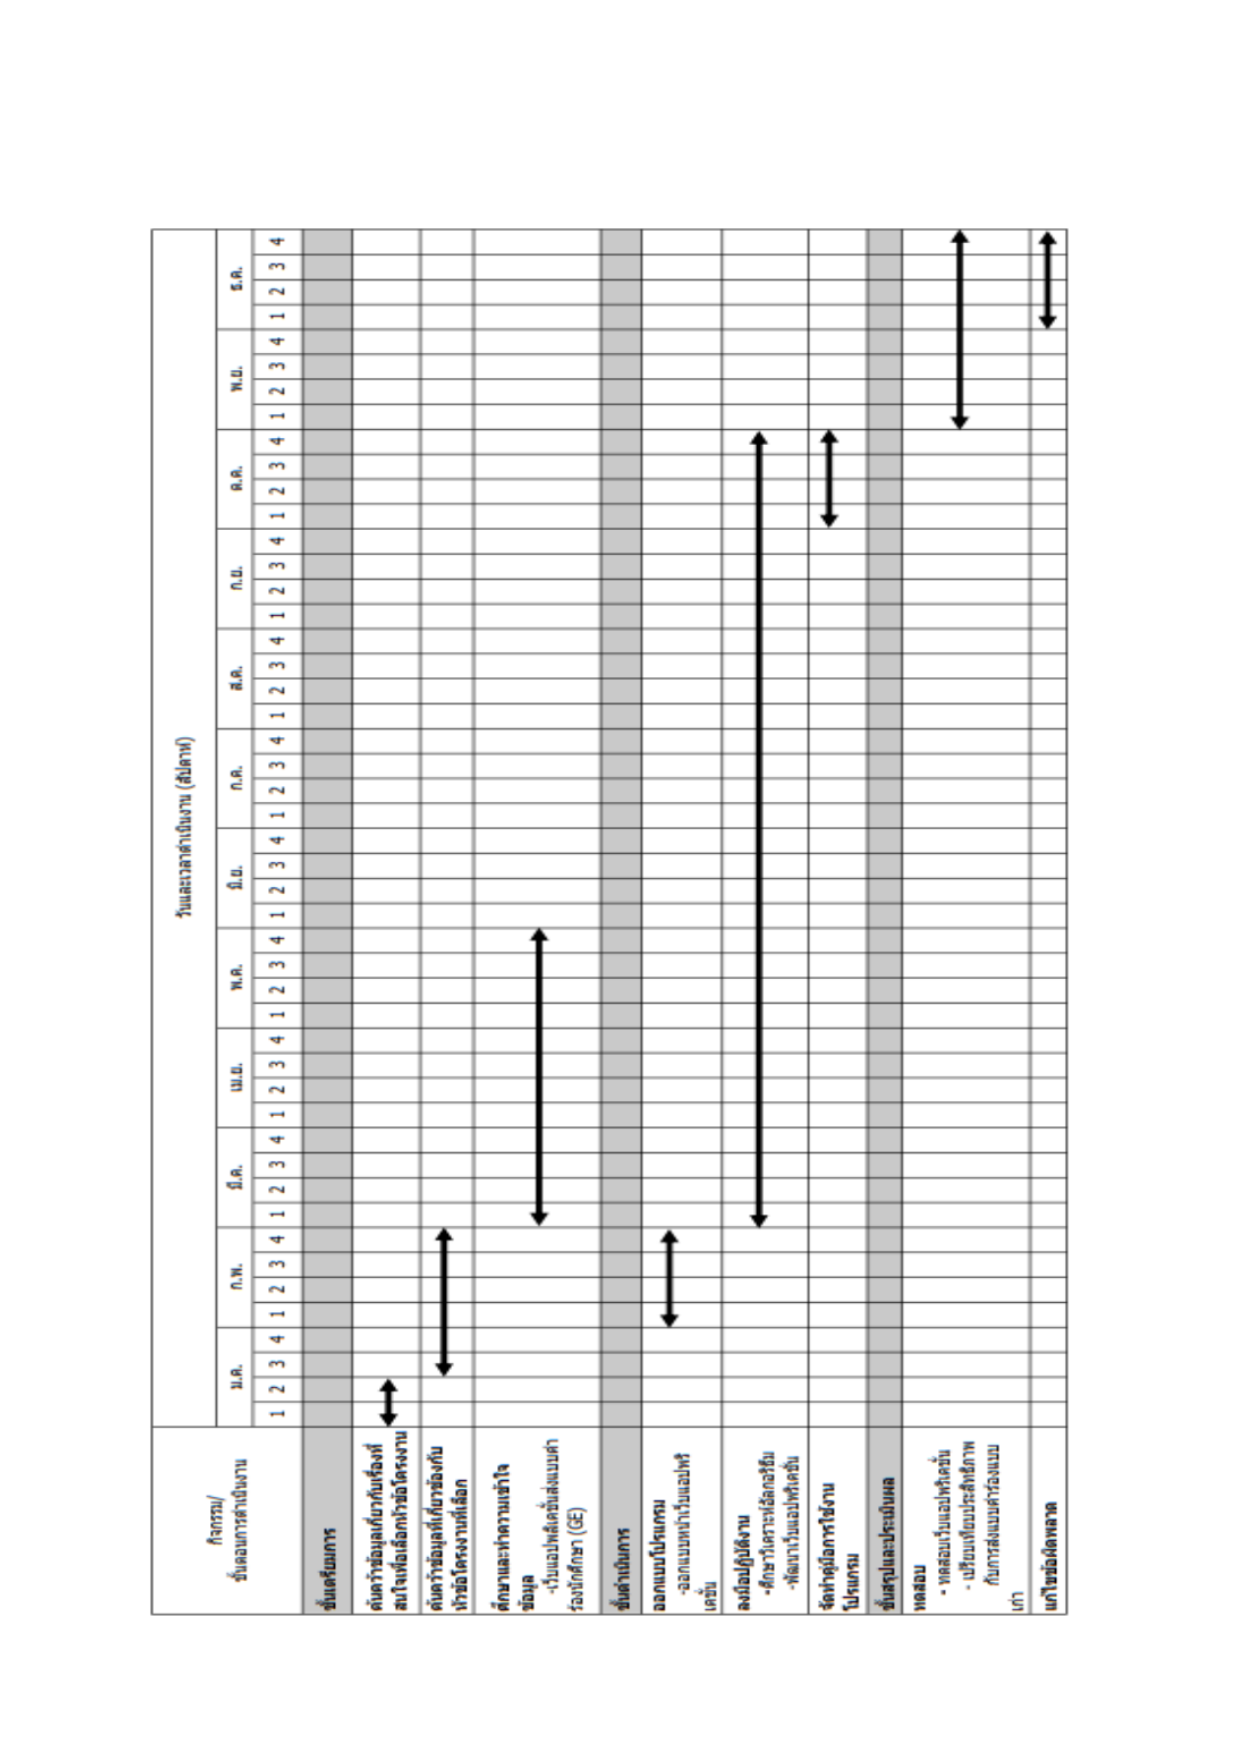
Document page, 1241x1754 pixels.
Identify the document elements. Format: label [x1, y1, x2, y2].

picture [150, 227, 1071, 1616]
